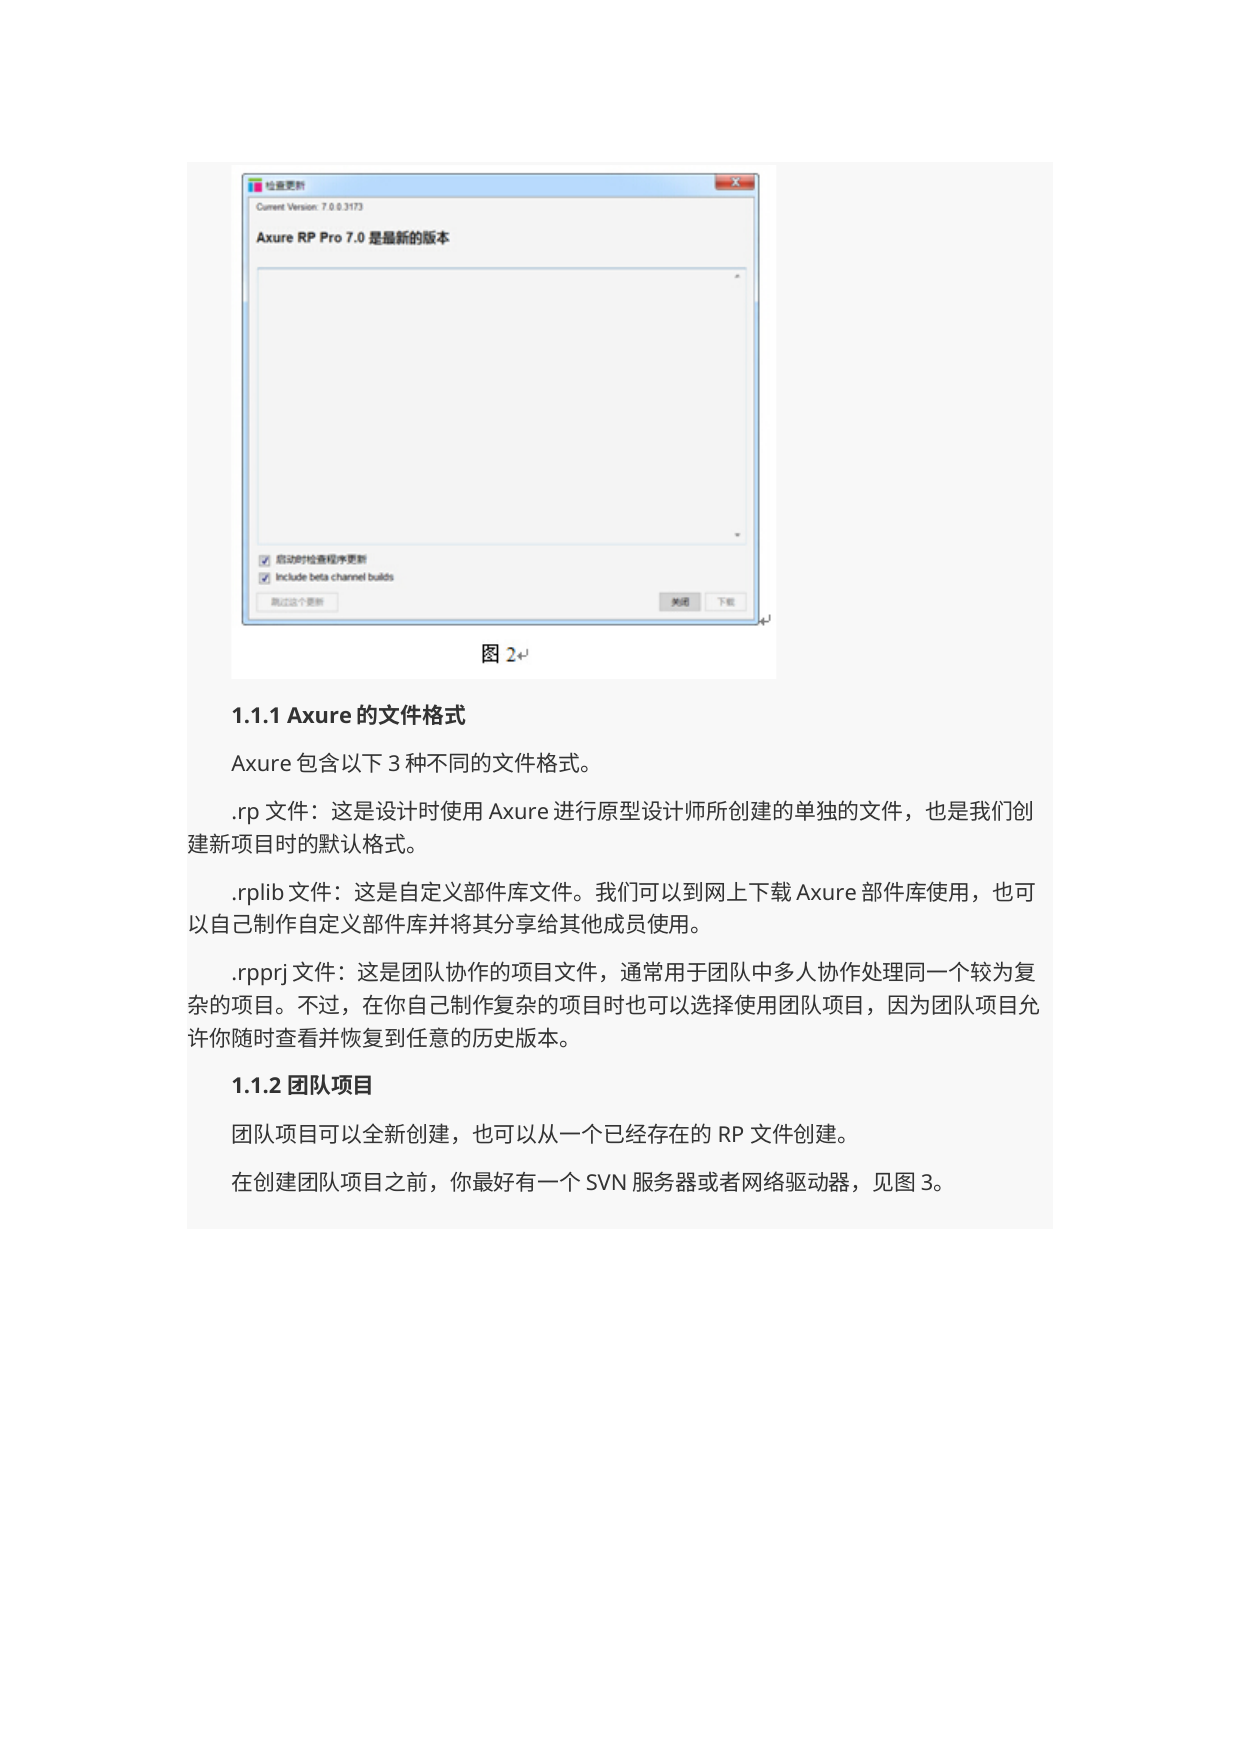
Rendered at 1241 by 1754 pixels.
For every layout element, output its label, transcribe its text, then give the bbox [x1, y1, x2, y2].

text 团队项目可以全新创建，也可以从一个已经存在的 RP 文件创建。 [187, 1116, 1053, 1149]
text .rpprj文件：这是团队协作的项目文件，通常用于团队中多人协作处理同一个较为复杂的项目。不过，在你自己制作复杂的项目时也可以选择使用团队项目，因为团队项目允许你随时查看并恢复到任意的历史版本。 [187, 955, 1053, 1053]
text 1.1.1 Axure的文件格式 [187, 698, 1053, 730]
text 在创建团队项目之前，你最好有一个SVN服务器或者网络驱动器，见图3。 [187, 1164, 1053, 1229]
picture [231, 165, 777, 679]
text 1.1.2 团队项目 [187, 1068, 1053, 1101]
text .rplib文件：这是自定义部件库文件。我们可以到网上下载Axure部件库使用，也可以自己制作自定义部件库并将其分享给其他成员使用。 [187, 874, 1053, 939]
text Axure包含以下3种不同的文件格式。 [187, 746, 1053, 778]
text .rp 文件：这是设计时使用Axure进行原型设计师所创建的单独的文件，也是我们创建新项目时的默认格式。 [187, 794, 1053, 859]
